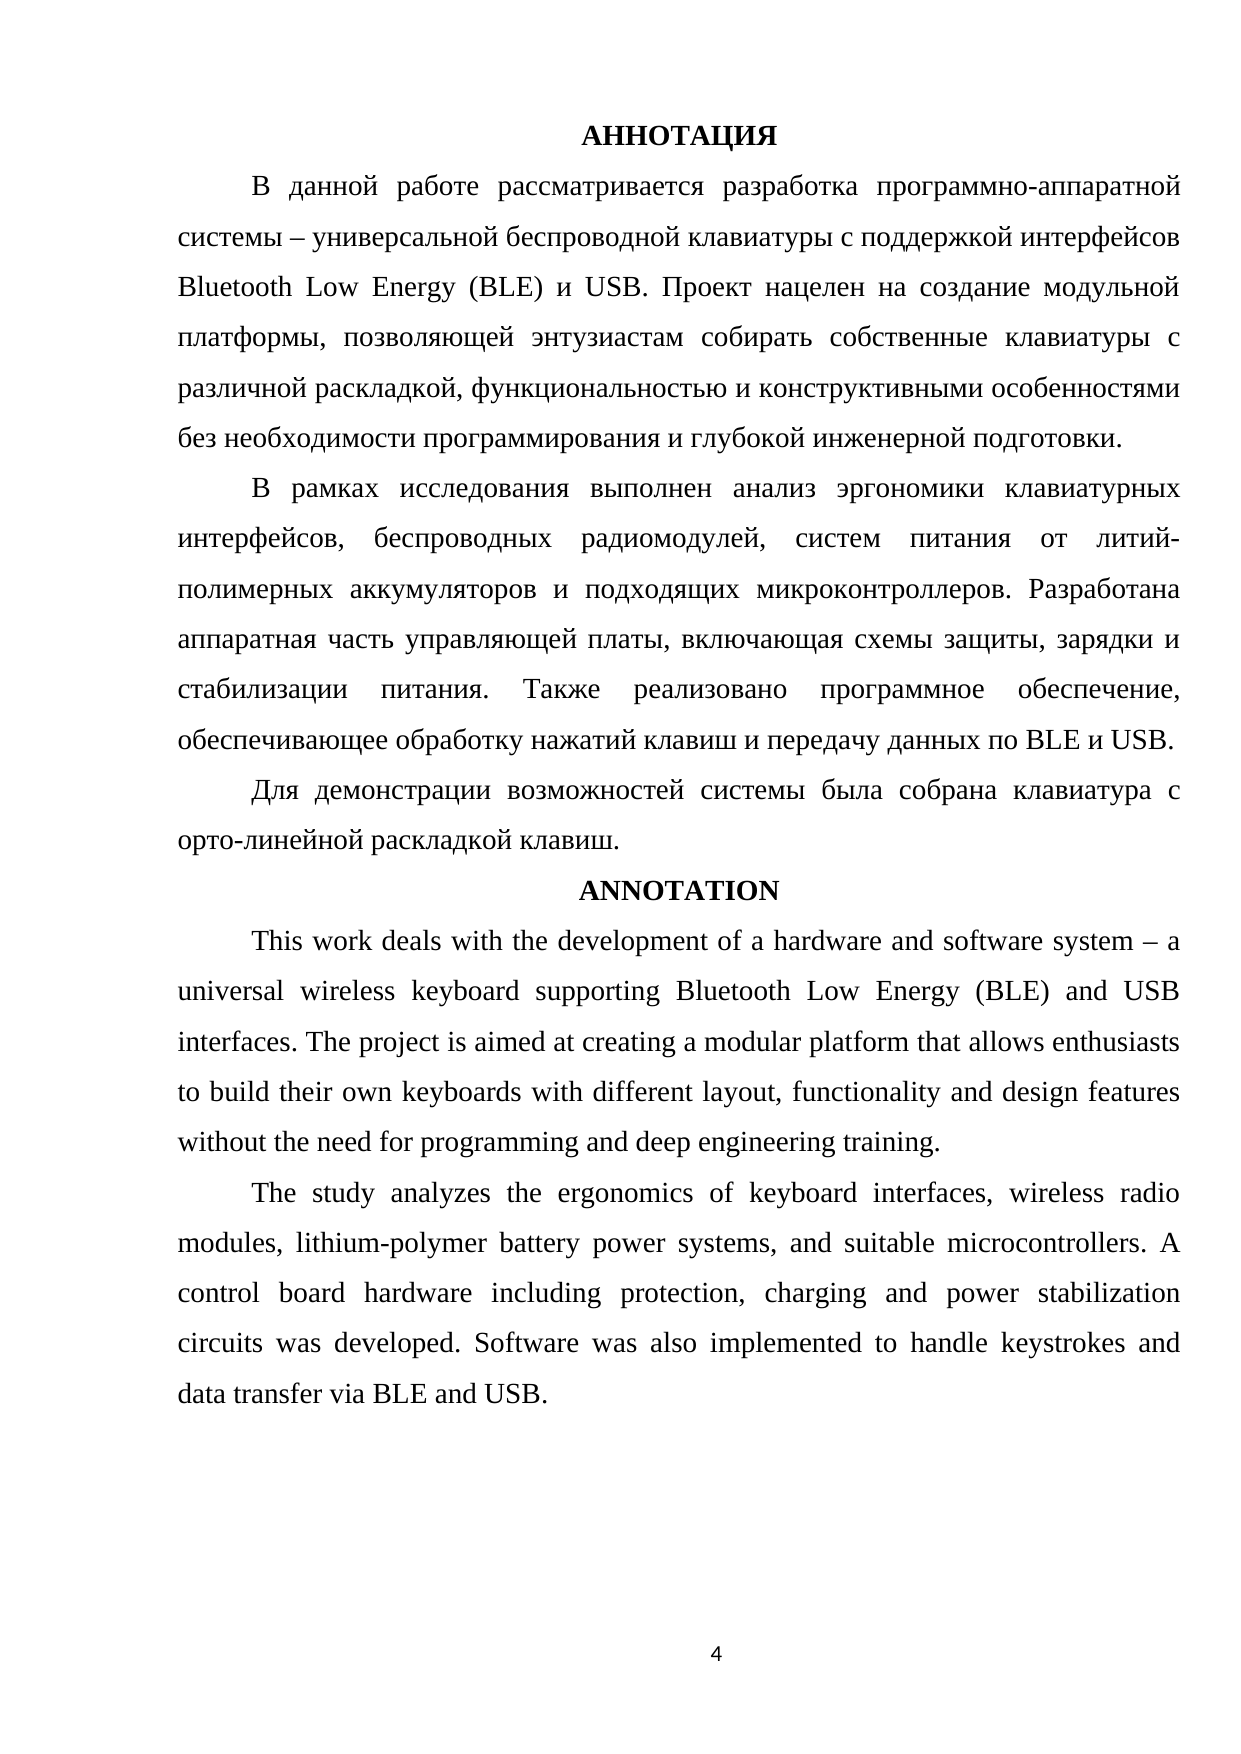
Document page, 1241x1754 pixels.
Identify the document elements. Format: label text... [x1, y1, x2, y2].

text ANNOTATION [177, 873, 1181, 906]
text АННОТАЦИЯ [177, 118, 1181, 152]
text Для демонстрации возможностей системы была собрана клавиатура с орто-линейной раскладкой клавиш. [177, 772, 1181, 856]
text В данной работе рассматривается разработка программно-аппаратной системы – универсальной беспроводной клавиатуры с поддержкой интерфейсов Bluetooth Low Energy (BLE) и USB. Проект нацелен на создание модульной платформы, позволяющей энтузиастам собирать собственные клавиатуры с различной раскладкой, функциональностью и конструктивными особенностями без необходимости программирования и глубокой инженерной подготовки. [177, 168, 1181, 453]
text This work deals with the development of a hardware and software system – a universal wireless keyboard supporting Bluetooth Low Energy (BLE) and USB interfaces. The project is aimed at creating a modular platform that allows enthusiasts to build their own keyboards with different layout, functionality and design features without the need for programming and deep engineering training. [177, 923, 1181, 1158]
text The study analyzes the ergonomics of keyboard interfaces, wireless radio modules, lithium-polymer battery power systems, and suitable microcontrollers. A control board hardware including protection, charging and power stabilization circuits was developed. Software was also implemented to handle keystrokes and data transfer via BLE and USB. [177, 1175, 1181, 1409]
text В рамках исследования выполнен анализ эргономики клавиатурных интерфейсов, беспроводных радиомодулей, систем питания от литий-полимерных аккумуляторов и подходящих микроконтроллеров. Разработана аппаратная часть управляющей платы, включающая схемы защиты, зарядки и стабилизации питания. Также реализовано программное обеспечение, обеспечивающее обработку нажатий клавиш и передачу данных по BLE и USB. [177, 470, 1181, 755]
